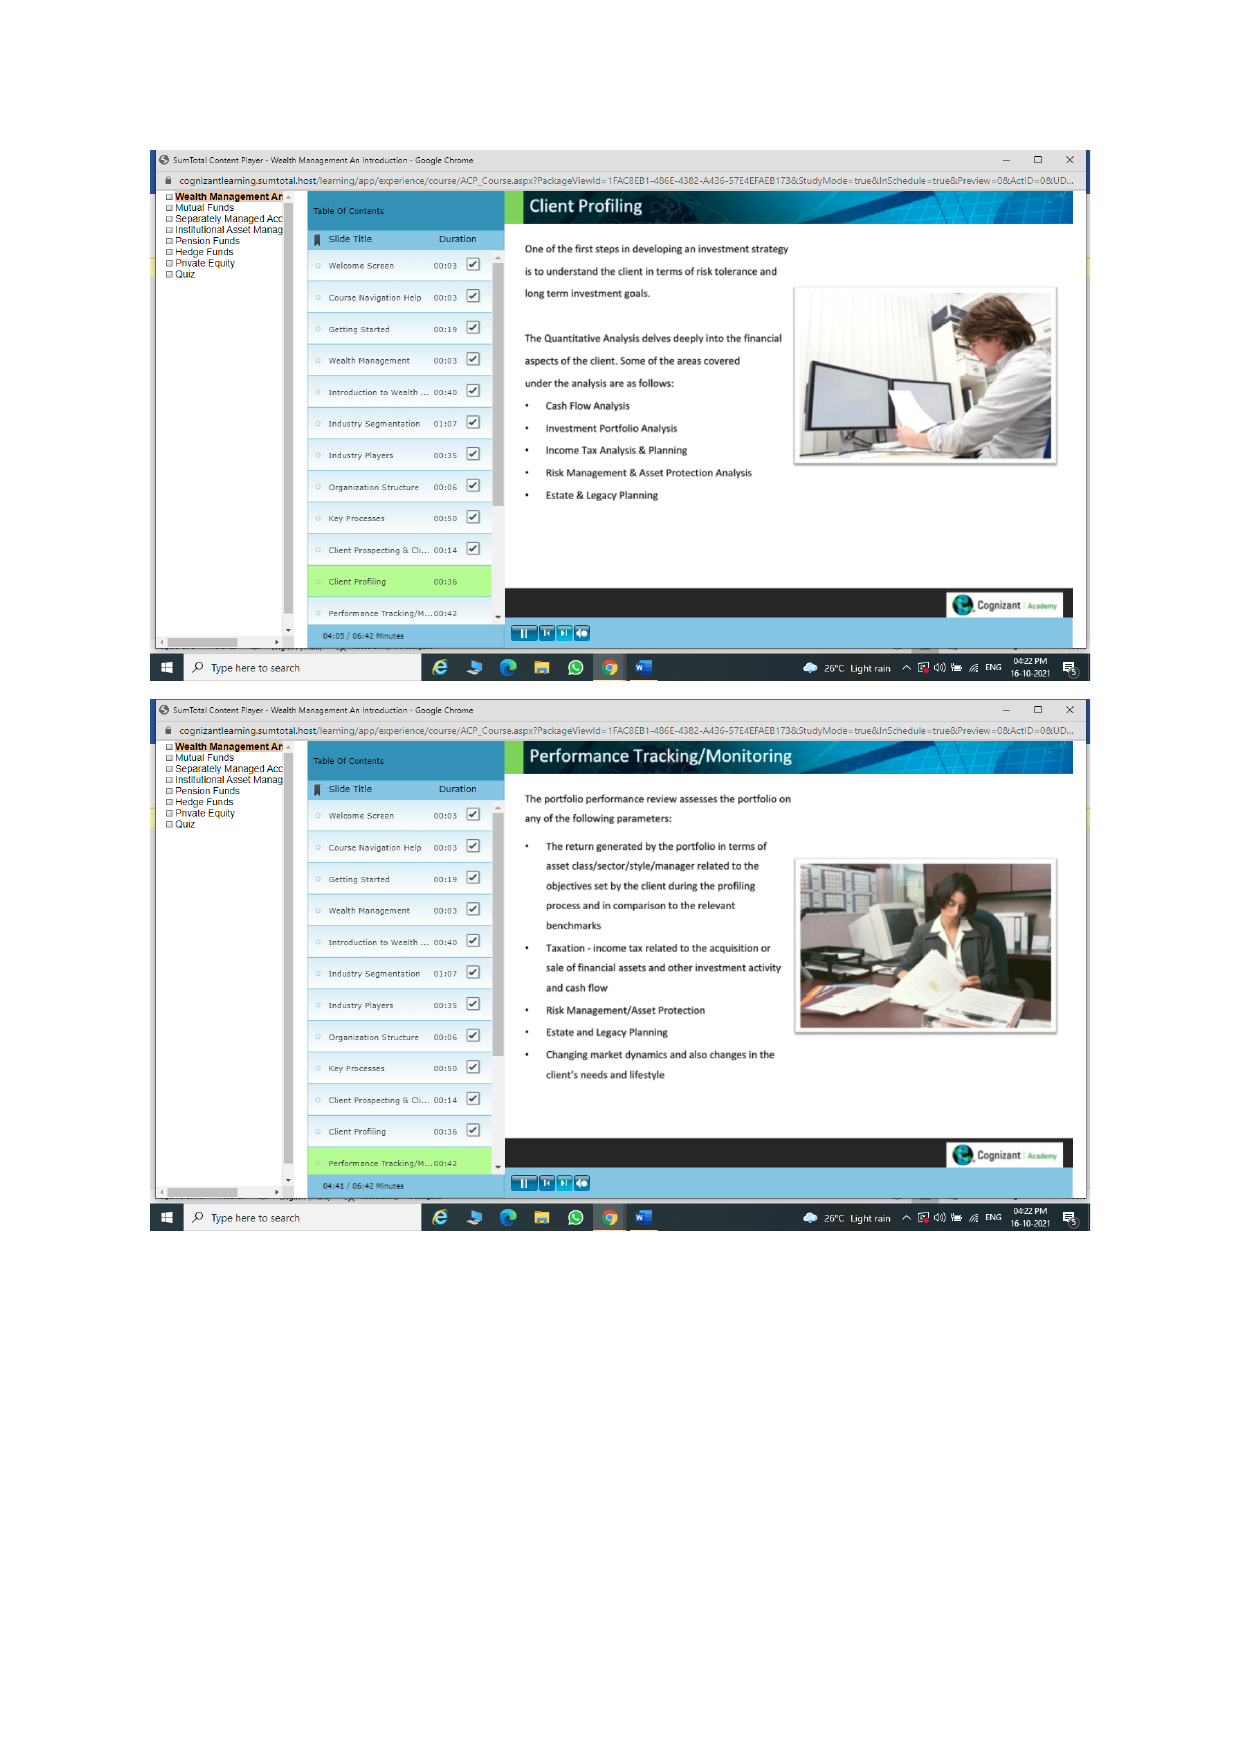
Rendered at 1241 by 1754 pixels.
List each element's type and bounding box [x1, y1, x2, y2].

picture [150, 699, 1091, 1231]
picture [150, 150, 1091, 681]
